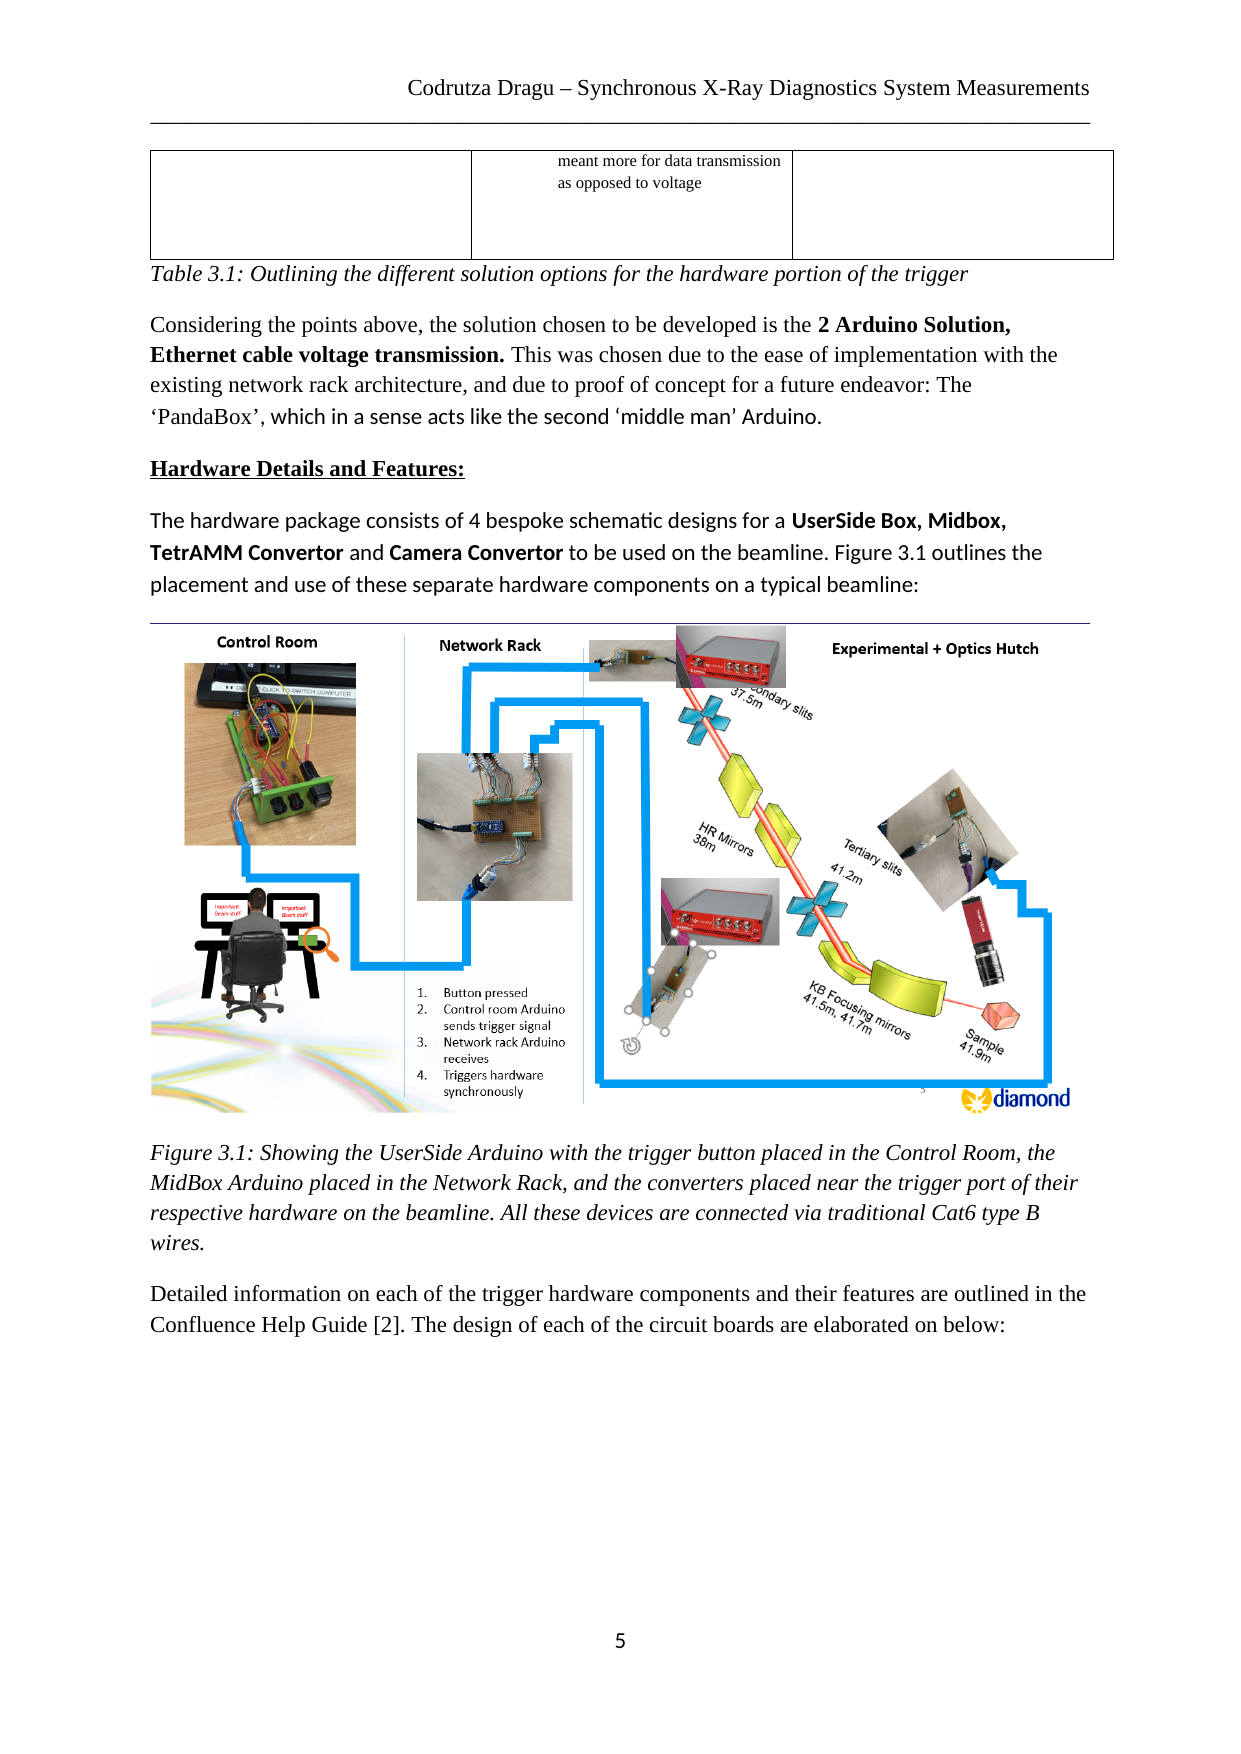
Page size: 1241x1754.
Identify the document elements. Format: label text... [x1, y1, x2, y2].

text Figure 3.1: Showing the UserSide Arduino with the trigger button placed in the Control Room, the MidBox Arduino placed in the Network Rack, and the converters placed near the trigger port of their respective hardware on the beamline. All these devices are connected via traditional Cat6 type B wires. [150, 1139, 1090, 1256]
picture [150, 623, 1091, 1114]
text Hardware Details and Features: [150, 455, 1090, 481]
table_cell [472, 151, 792, 259]
text Considering the points above, the solution chosen to be developed is the 2 Arduino Solution, Ethernet cable voltage transmission. This was chosen due to the ease of implementation with the existing network rack architecture, and due to proof of concept for a future endeavor: The ‘PandaBox’, which in a sense acts like the second ‘middle man’ Arduino. [150, 311, 1090, 430]
text Table 3.1: Outlining the different solution options for the hardware portion of the trigger [150, 260, 1090, 286]
text The hardware package consists of 4 bespoke schematic designs for a UserSide Box, Midbox, TetrAMM Convertor and Camera Convertor to be used on the beamline. Figure 3.1 outlines the placement and use of these separate hardware components on a typical beamline: [150, 506, 1090, 598]
text Detailed information on each of the trigger hardware components and their features are outlined in the Confluence Help Guide [2]. The design of each of the circuit boards are elaborated on below: [150, 1280, 1090, 1337]
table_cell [151, 151, 471, 259]
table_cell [793, 151, 1113, 259]
